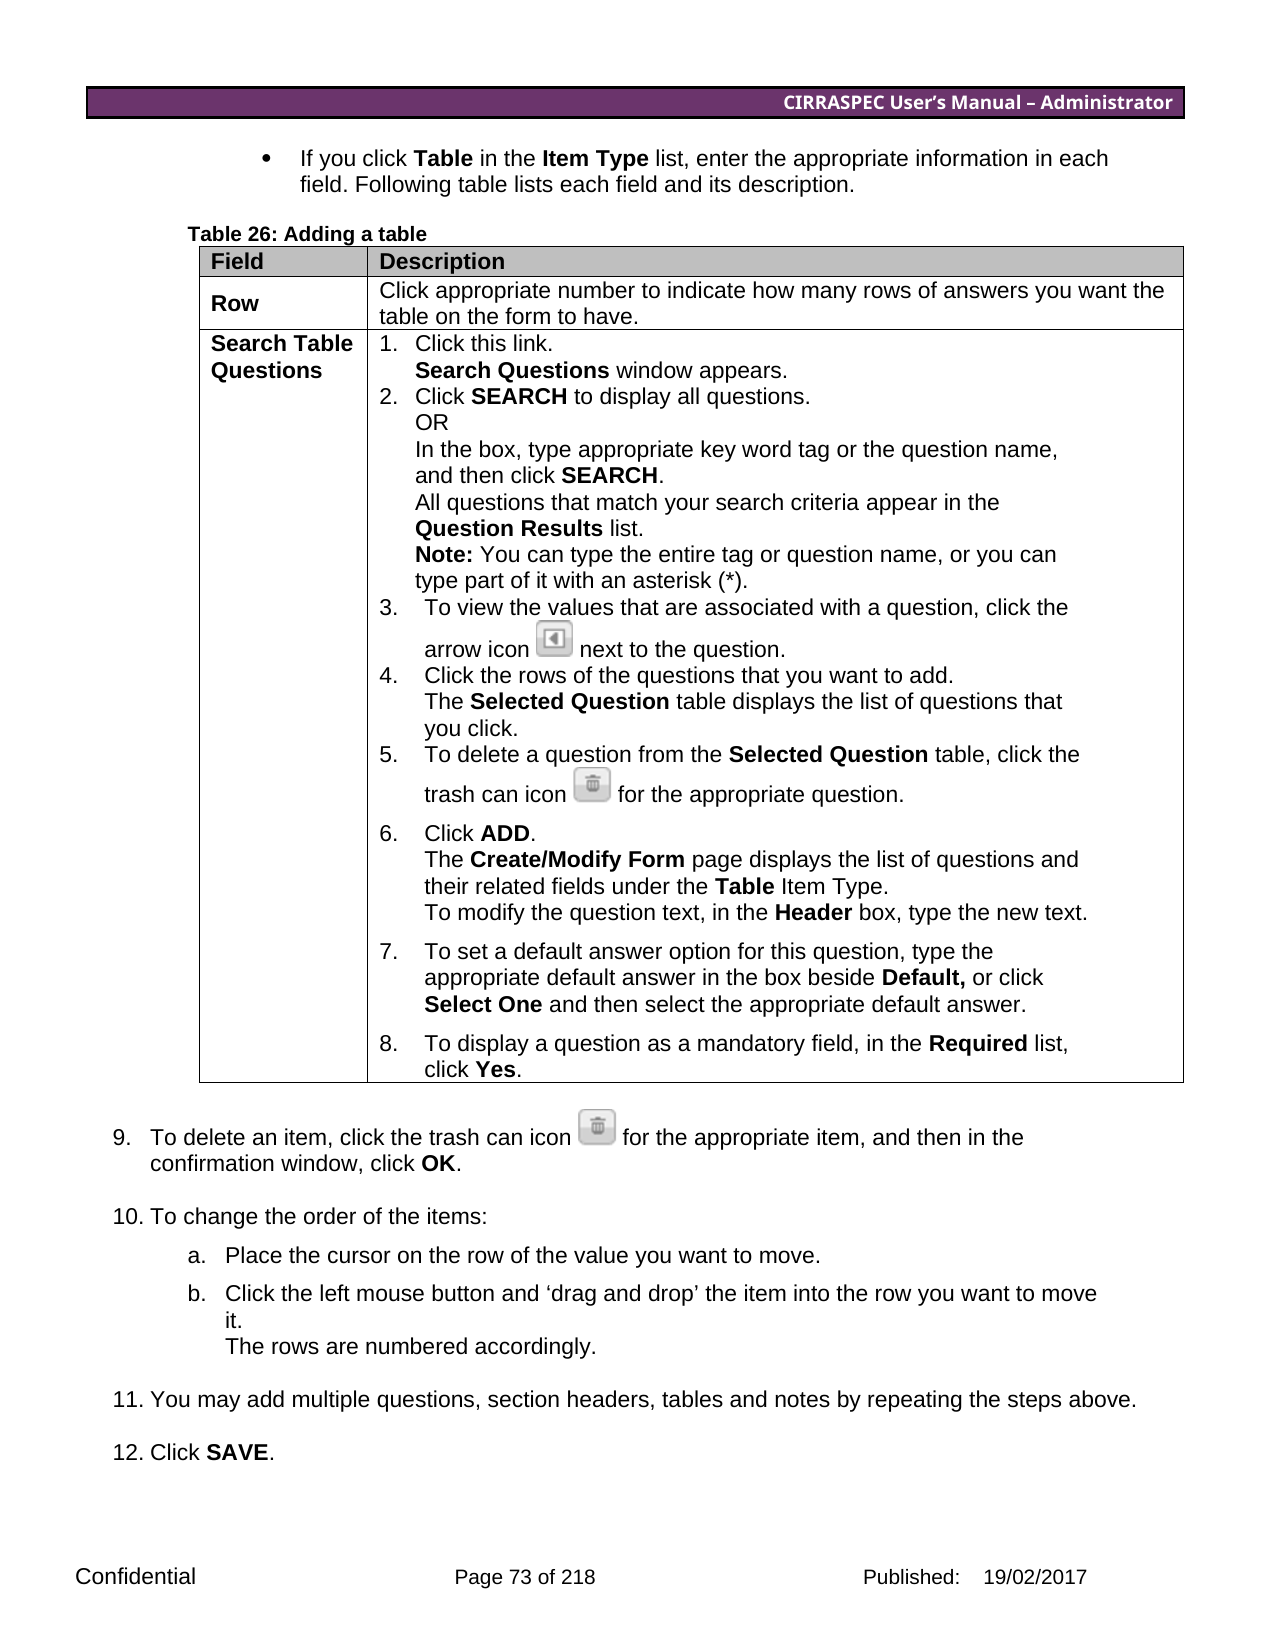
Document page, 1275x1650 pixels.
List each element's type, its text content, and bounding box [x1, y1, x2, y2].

picture [573, 767, 612, 803]
list Click SAVE. [112, 1438, 1181, 1465]
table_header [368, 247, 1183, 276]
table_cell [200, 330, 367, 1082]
picture [536, 620, 573, 657]
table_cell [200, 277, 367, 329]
list If you click Table in the Item Type list, enter the appropriate information in each field. Following table lists each field and its description. [262, 145, 1123, 198]
list Place the cursor on the row of the value you want to move. [187, 1242, 1106, 1268]
picture [578, 1109, 617, 1146]
list To change the order of the items: [112, 1203, 1106, 1229]
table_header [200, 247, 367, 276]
list You may add multiple questions, section headers, tables and notes by repeating the steps above. [112, 1386, 1181, 1438]
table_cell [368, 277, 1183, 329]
list Click the left mouse button and ‘drag and drop’ the item into the row you want to move it. The rows are numbered accordingly. [187, 1280, 1106, 1359]
list To delete an item, click the trash can icon for the appropriate item, and then in the confirmation window, click OK. [112, 1110, 1106, 1203]
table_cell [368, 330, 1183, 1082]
